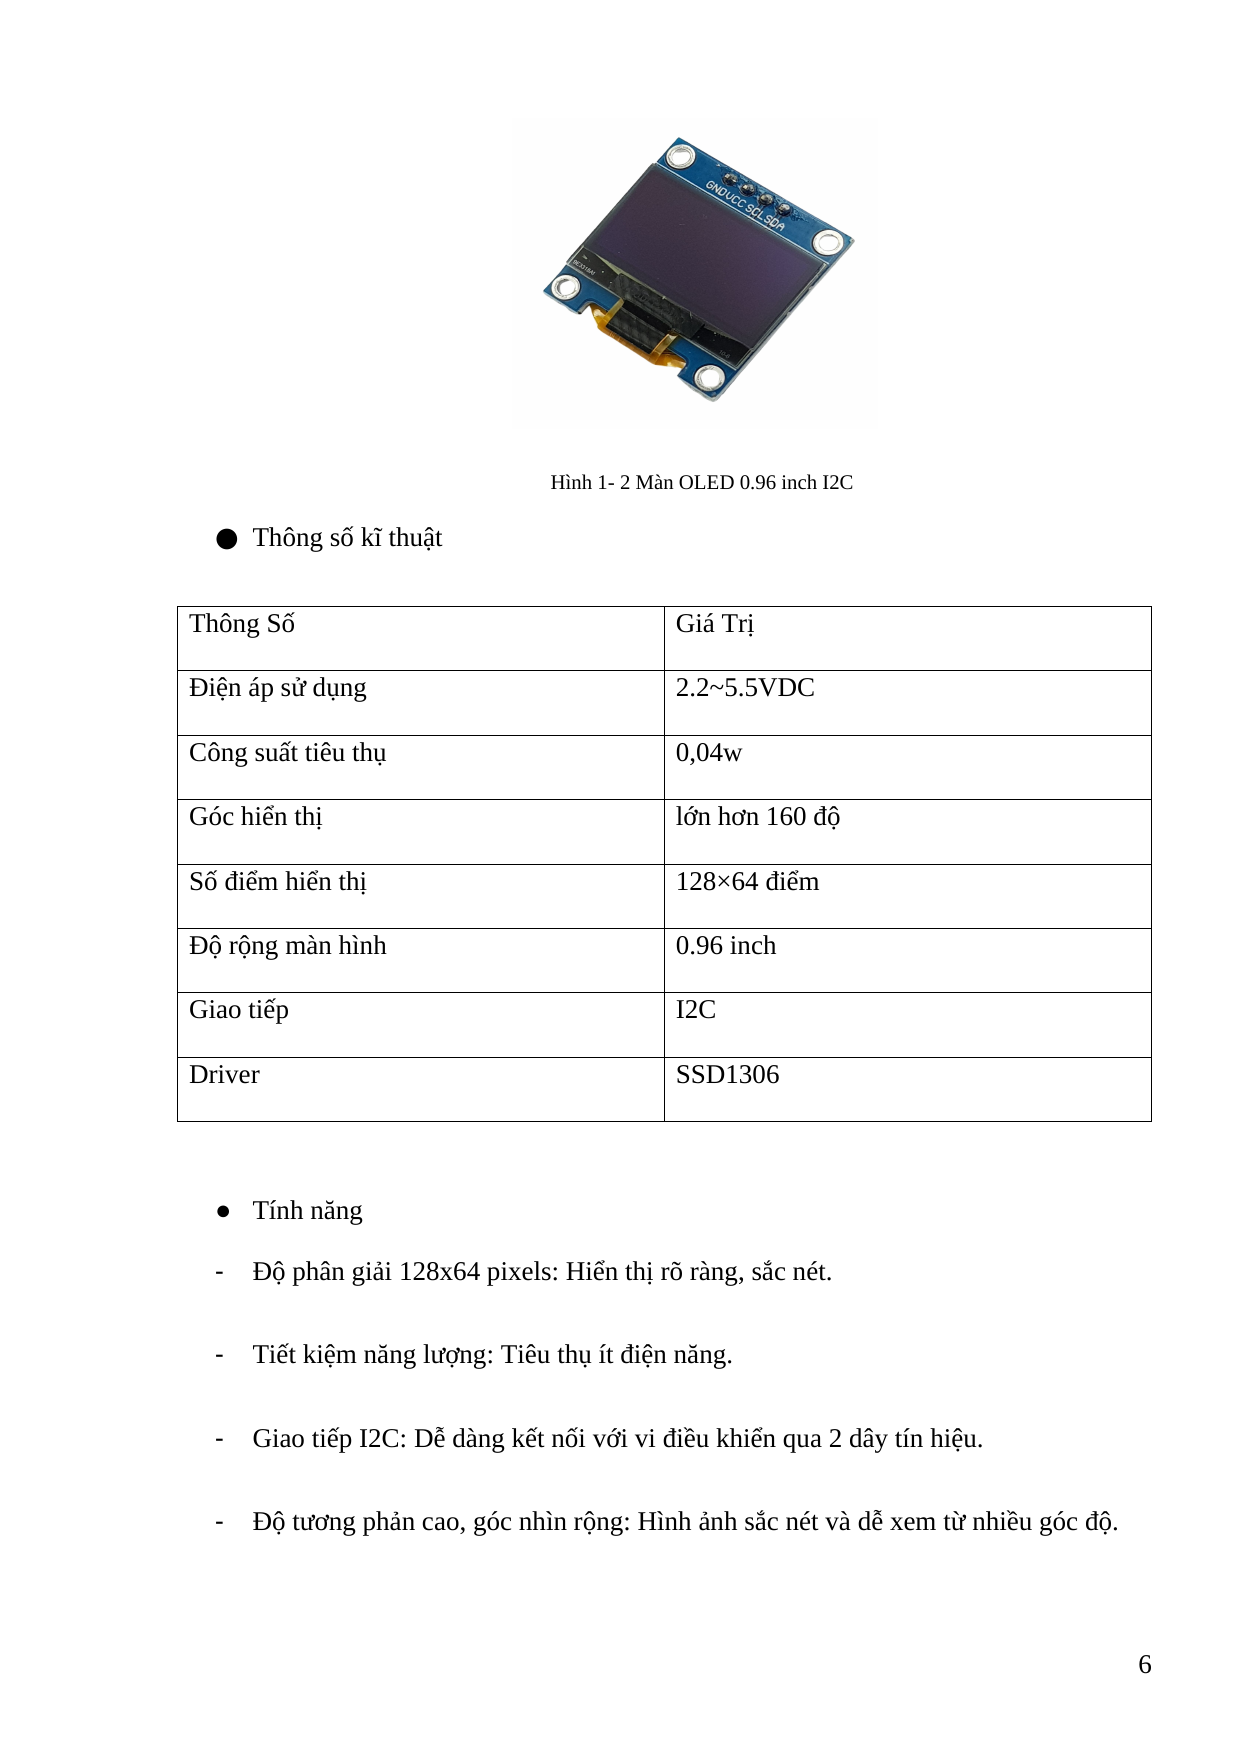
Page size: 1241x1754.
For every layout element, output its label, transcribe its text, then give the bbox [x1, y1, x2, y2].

list Thông số kĩ thuật [215, 506, 1152, 562]
table_cell I2C [665, 993, 1151, 1057]
table_cell lớn hơn 160 độ [665, 800, 1151, 863]
table_cell Góc hiển thị [178, 800, 664, 863]
table_cell 128×64 điểm [665, 865, 1151, 928]
text Hình 1- 2 Màn OLED 0.96 inch I2C [177, 469, 1152, 494]
list Độ tương phản cao, góc nhìn rộng: Hình ảnh sắc nét và dễ xem từ nhiều góc độ. [215, 1490, 1152, 1546]
table_cell SSD1306 [665, 1058, 1151, 1121]
table_cell Độ rộng màn hình [178, 929, 664, 992]
list Giao tiếp I2C: Dễ dàng kết nối với vi điều khiển qua 2 dây tín hiệu. [215, 1407, 1152, 1462]
list Độ phân giải 128x64 pixels: Hiển thị rõ ràng, sắc nét. [215, 1240, 1152, 1296]
table_cell Số điểm hiển thị [178, 865, 664, 928]
table_cell 2.2~5.5VDC [665, 671, 1151, 735]
table_cell Giao tiếp [178, 993, 664, 1057]
list Tiết kiệm năng lượng: Tiêu thụ ít điện năng. [215, 1324, 1152, 1379]
table_cell 0,04w [665, 736, 1151, 799]
table_cell 0.96 inch [665, 929, 1151, 992]
list Tính năng [215, 1194, 1152, 1225]
table_header Giá Trị [665, 607, 1151, 670]
table_cell Driver [178, 1058, 664, 1121]
table_cell Công suất tiêu thụ [178, 736, 664, 799]
table_header Thông Số [178, 607, 664, 670]
table_cell Điện áp sử dụng [178, 671, 664, 735]
picture [511, 118, 879, 429]
